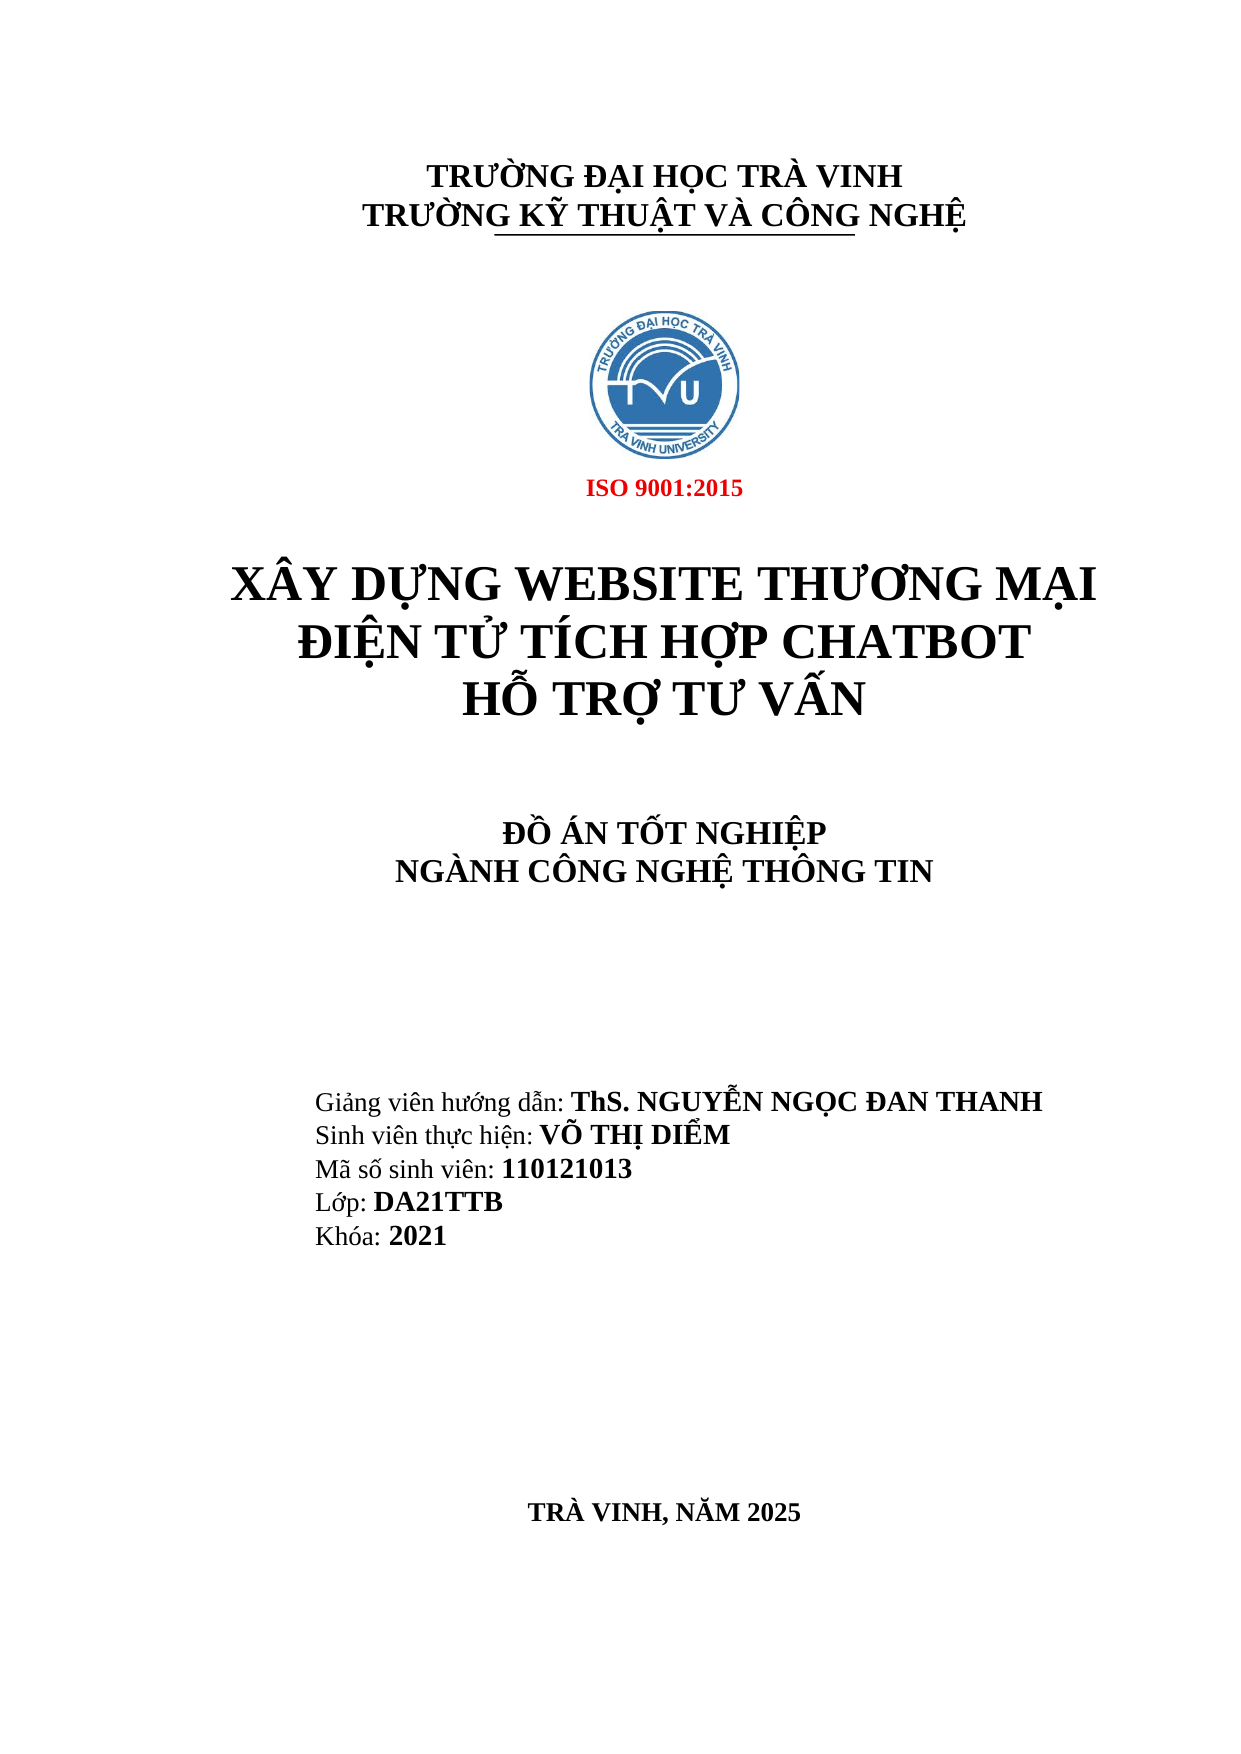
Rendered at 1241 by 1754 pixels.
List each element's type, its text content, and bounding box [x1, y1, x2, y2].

text ĐỒ ÁN TỐT NGHIỆP [207, 813, 1122, 851]
text ISO 9001:2015 [207, 473, 1122, 501]
text TRÀ VINH, NĂM 2025 [207, 1496, 1122, 1527]
text TRƯỜNG KỸ THUẬT VÀ CÔNG NGHỆ [207, 195, 1122, 233]
text HỖ TRỢ TƯ VẤN [207, 669, 1122, 727]
text TRƯỜNG ĐẠI HỌC TRÀ VINH [207, 156, 1122, 195]
picture [589, 311, 740, 459]
text NGÀNH CÔNG NGHỆ THÔNG TIN [207, 851, 1122, 889]
text XÂY DỰNG WEBSITE THƯƠNG MẠI ĐIỆN TỬ TÍCH HỢP CHATBOT [207, 554, 1122, 669]
